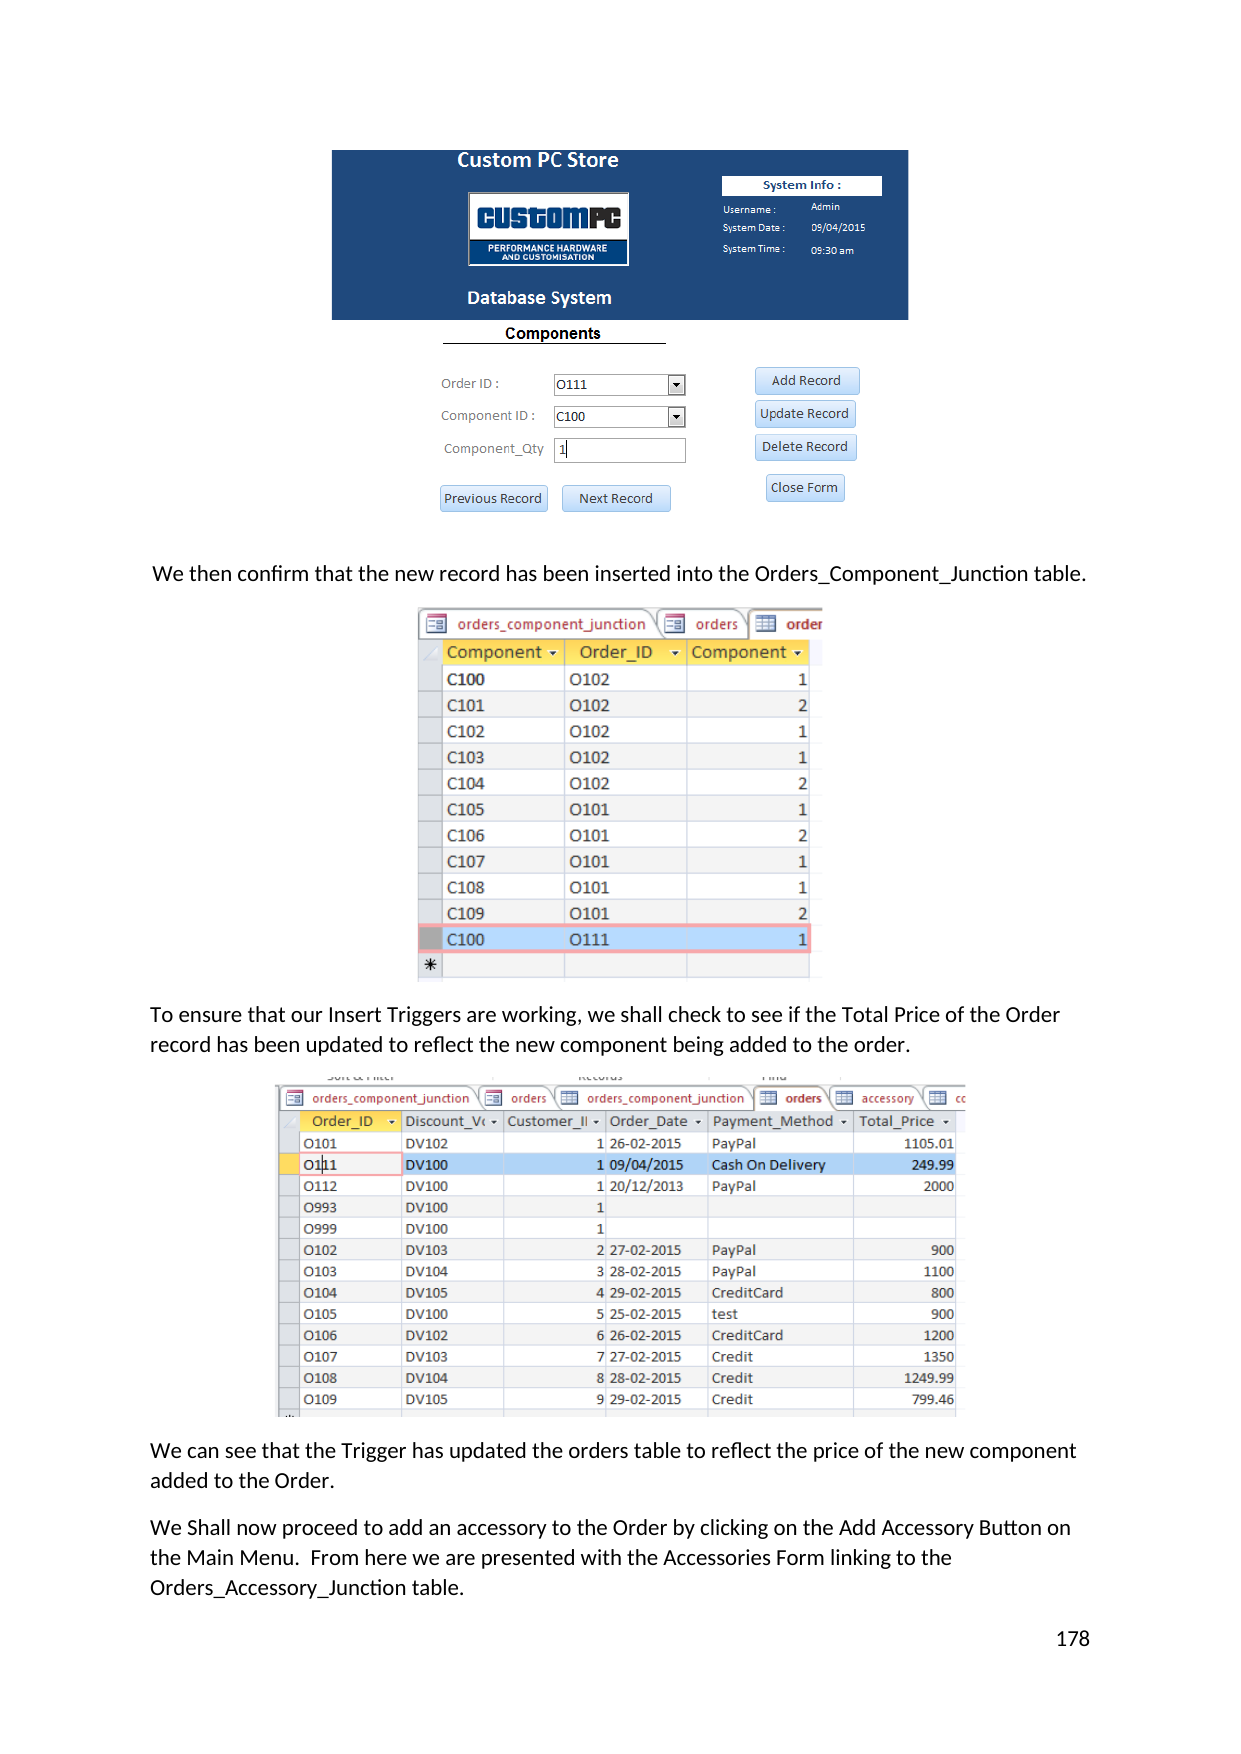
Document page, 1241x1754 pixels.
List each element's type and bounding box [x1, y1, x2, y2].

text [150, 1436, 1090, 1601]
picture [331, 150, 909, 541]
picture [274, 1077, 966, 1417]
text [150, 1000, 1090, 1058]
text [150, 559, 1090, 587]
picture [417, 606, 823, 982]
